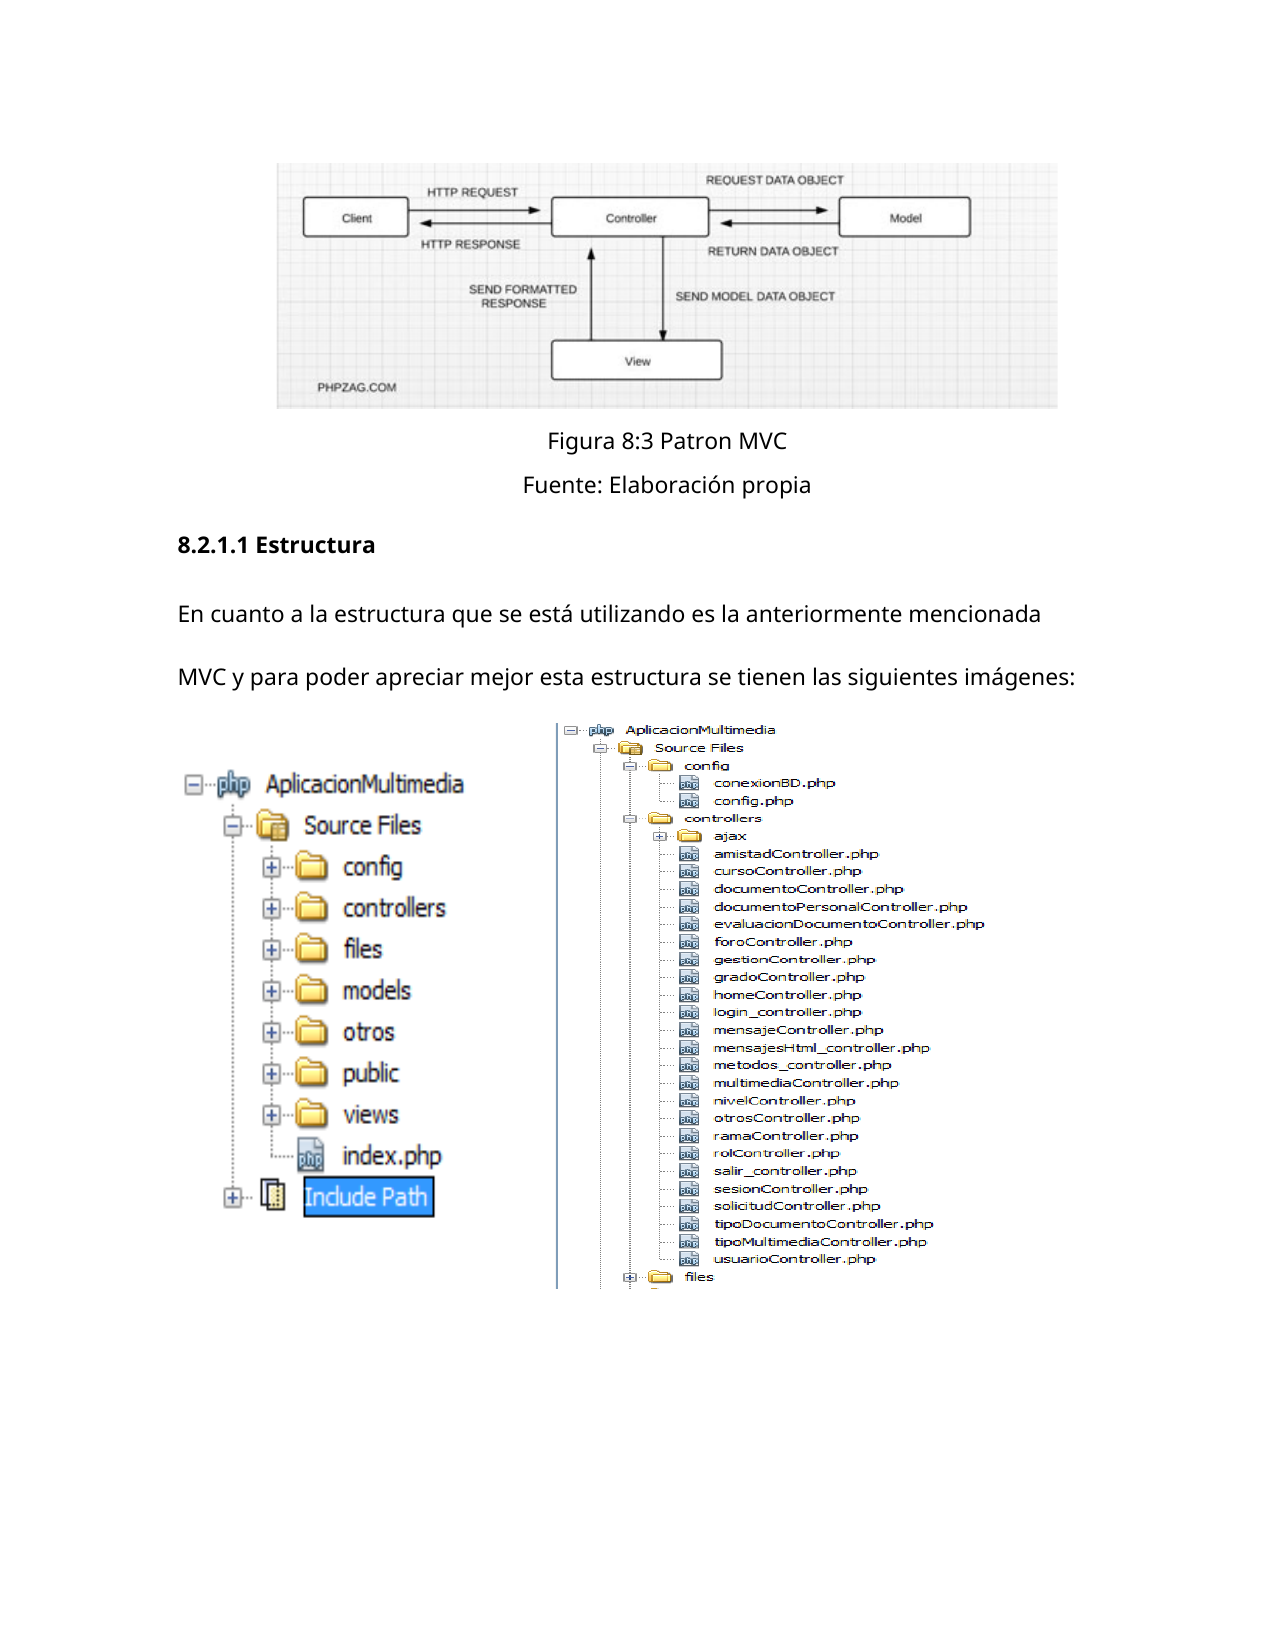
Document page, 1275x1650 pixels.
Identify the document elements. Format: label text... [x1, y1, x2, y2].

text En cuanto a la estructura que se está utilizando es la anteriormente mencionada [177, 598, 1157, 629]
subtitle 8.2.1.1 Estructura [177, 529, 1157, 561]
text Fuente: Elaboración propia [177, 468, 1157, 500]
text MVC y para poder apreciar mejor esta estructura se tienen las siguientes imágenes: [177, 661, 1157, 692]
